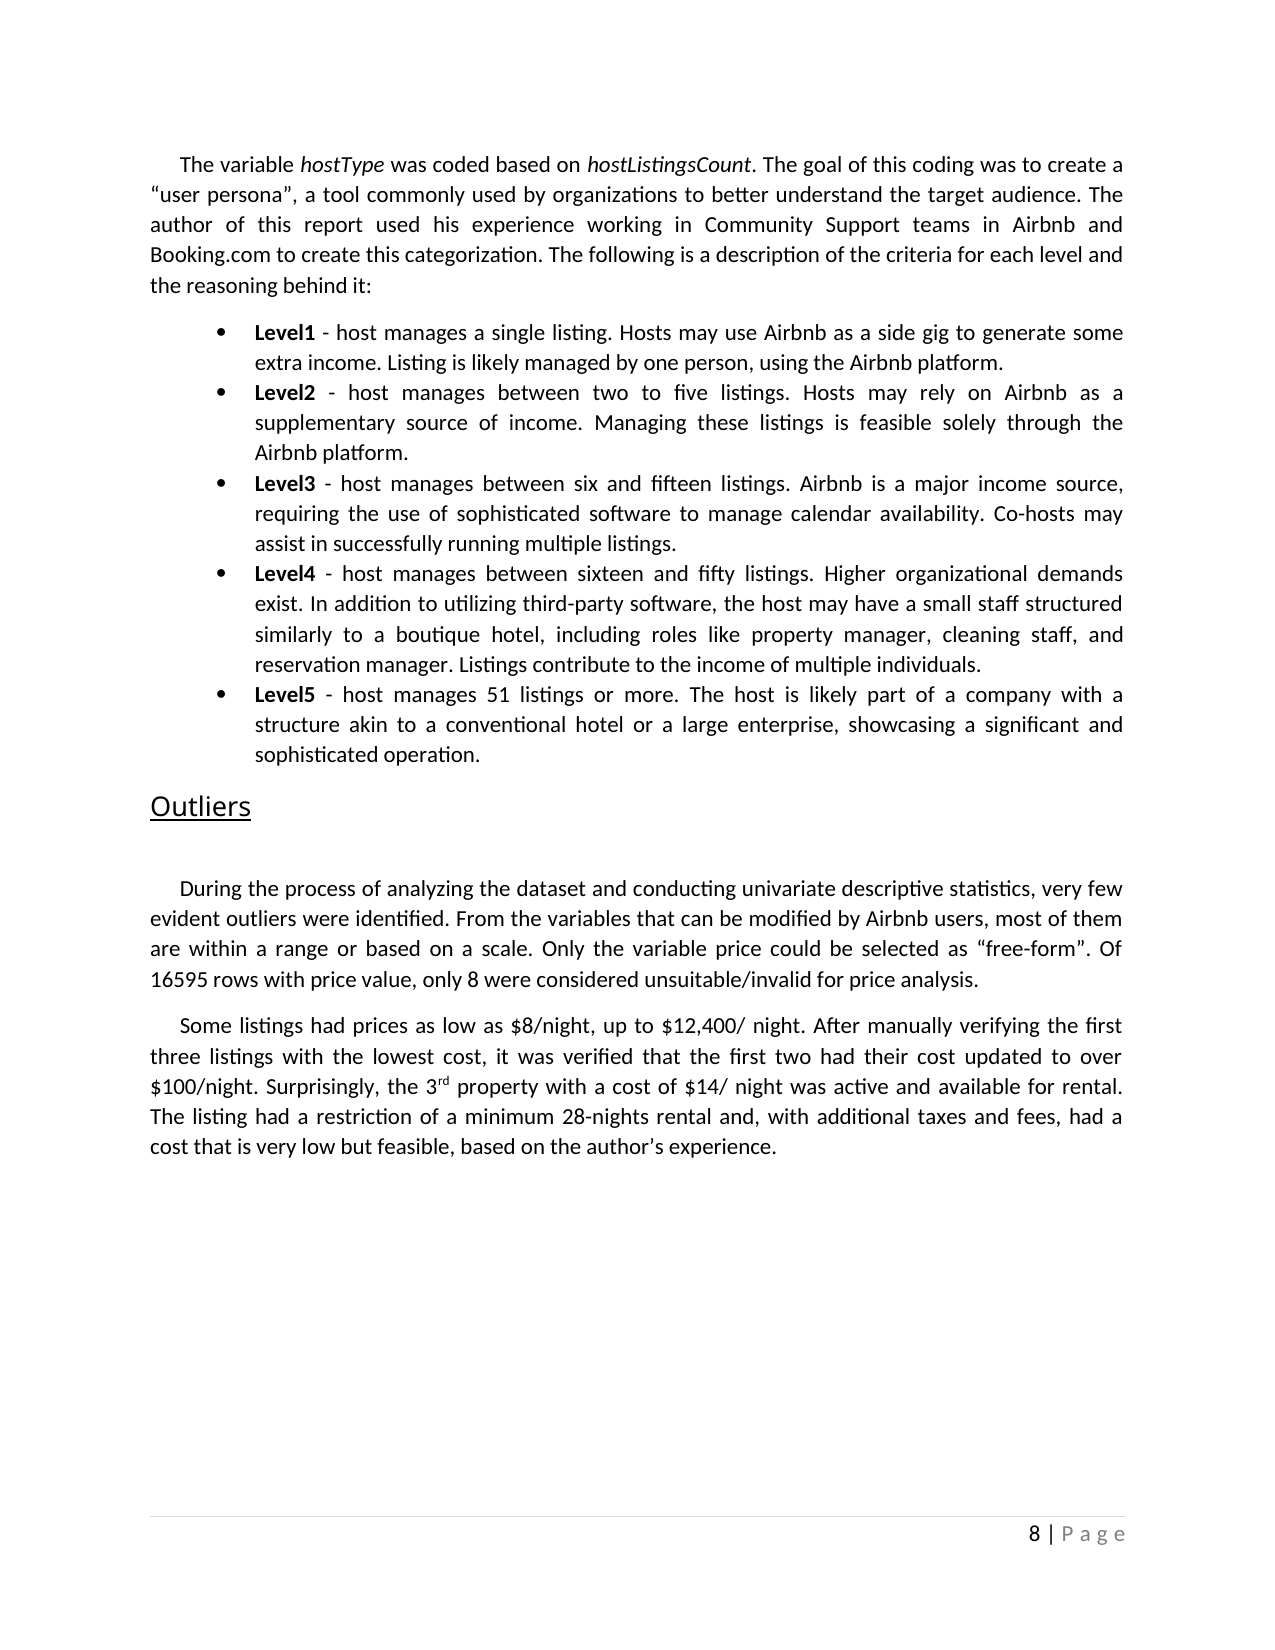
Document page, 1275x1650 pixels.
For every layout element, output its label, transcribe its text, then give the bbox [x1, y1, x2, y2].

list Level5 - host manages 51 listings or more. The host is likely part of a company with a structure akin to a conventional hotel or a large enterprise, showcasing a significant and sophisticated operation. [217, 680, 1125, 769]
list Level1 - host manages a single listing. Hosts may use Airbnb as a side gig to generate some extra income. Listing is likely managed by one person, using the Airbnb platform. [217, 318, 1125, 376]
text During the process of analyzing the dataset and conducting univariate descriptive statistics, very few evident outliers were identified. From the variables that can be modified by Airbnb users, most of them are within a range or based on a scale. Only the variable price could be selected as “free-form”. Of 16595 rows with price value, only 8 were considered unsuitable/invalid for price analysis. [150, 874, 1125, 993]
text Some listings had prices as low as $8/night, up to $12,400/ night. After manually verifying the first three listings with the lowest cost, it was verified that the first two had their cost updated to over $100/night. Surprisingly, the 3rd property with a cost of $14/ night was active and available for rental. The listing had a restriction of a minimum 28-nights rental and, with additional taxes and fees, had a cost that is very low but feasible, based on the author’s experience. [150, 1012, 1125, 1161]
list Level3 - host manages between six and fifteen listings. Airbnb is a major income source, requiring the use of sophisticated software to manage calendar availability. Co-hosts may assist in successfully running multiple listings. [217, 469, 1125, 557]
list Level4 - host manages between sixteen and fifty listings. Higher organizational demands exist. In addition to utilizing third-party software, the host may have a small staff structured similarly to a boutique hotel, including roles like property manager, cleaning staff, and reservation manager. Listings contribute to the income of multiple individuals. [217, 559, 1125, 678]
text The variable hostType was coded based on hostListingsCount. The goal of this coding was to create a “user persona”, a tool commonly used by organizations to better understand the target audience. The author of this report used his experience working in Community Support teams in Airbnb and Booking.com to create this categorization. The following is a description of the criteria for each level and the reasoning behind it: [150, 150, 1125, 299]
subtitle Outliers [150, 787, 1125, 824]
list Level2 - host manages between two to five listings. Hosts may rely on Airbnb as a supplementary source of income. Managing these listings is feasible solely through the Airbnb platform. [217, 378, 1125, 467]
